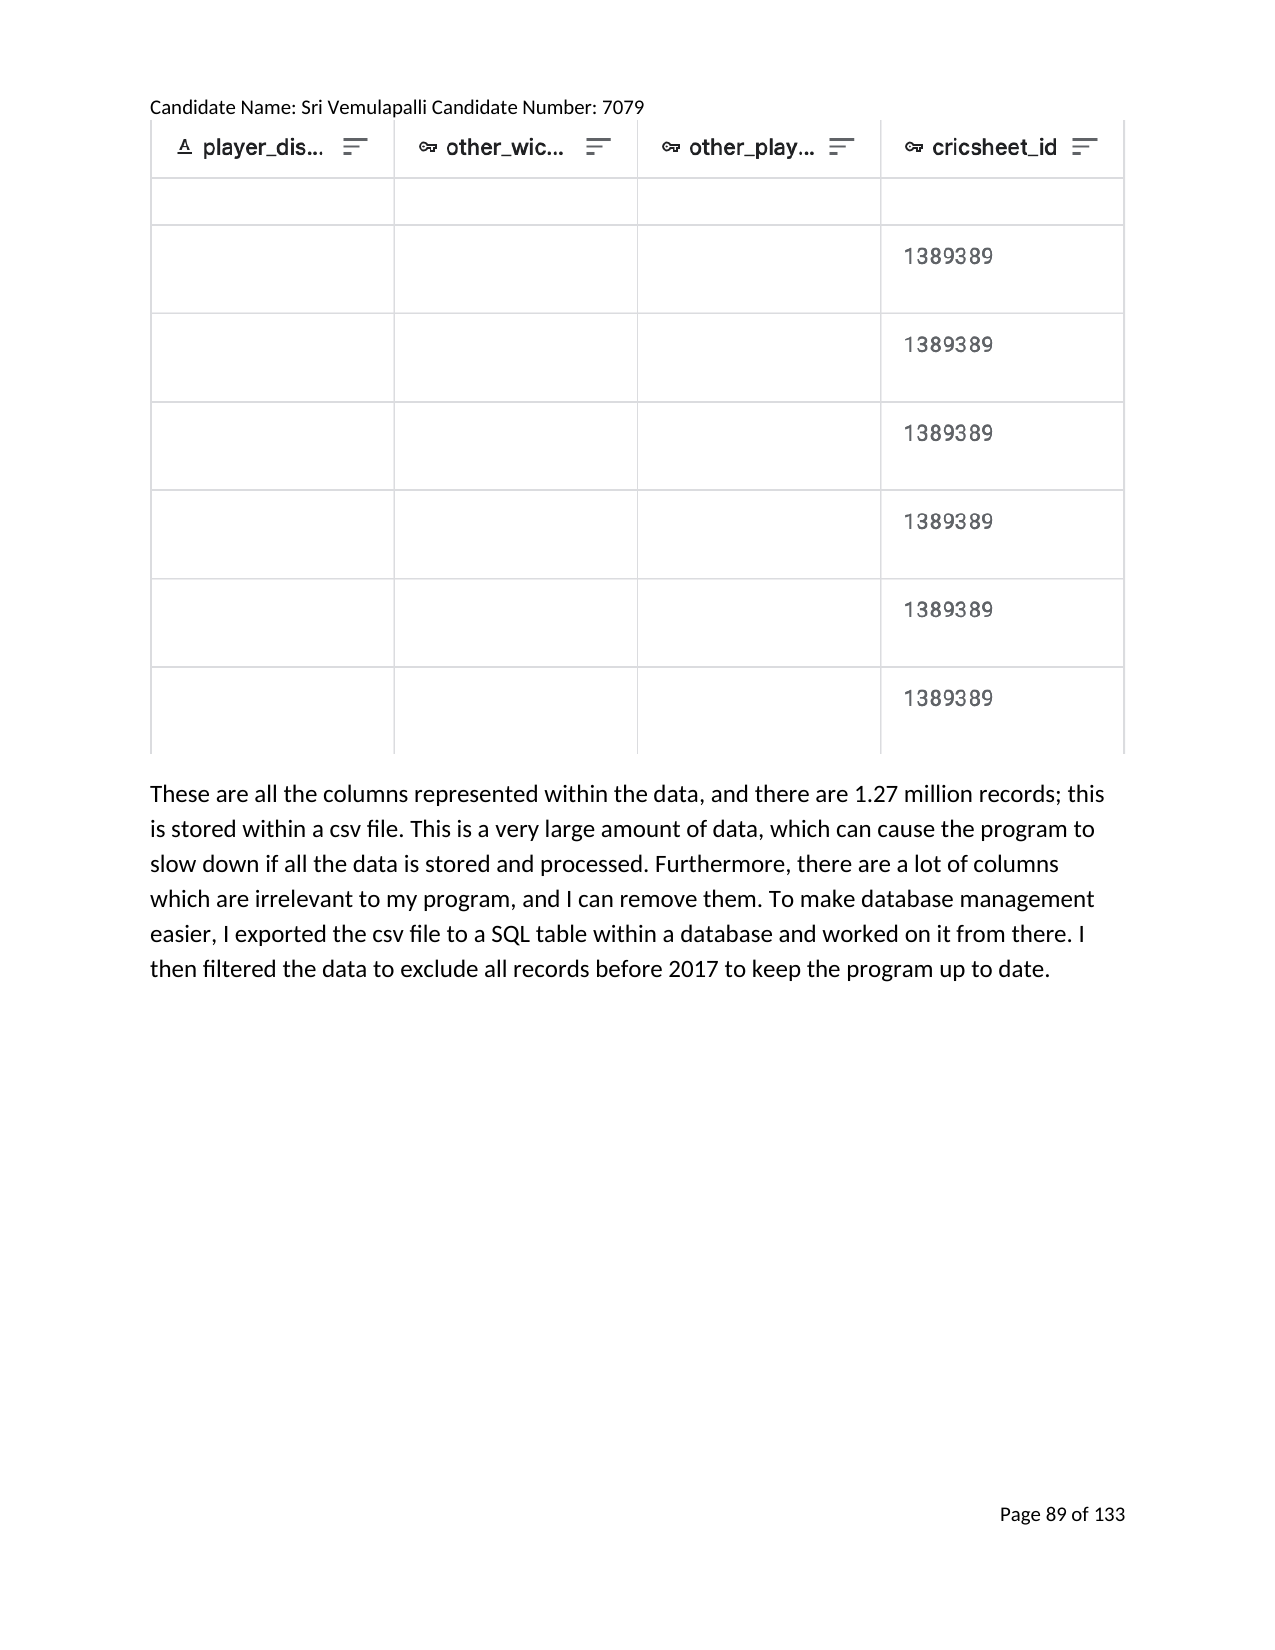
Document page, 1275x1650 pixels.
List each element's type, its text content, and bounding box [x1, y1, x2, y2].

text These are all the columns represented within the data, and there are 1.27 million records; this is stored within a csv file. This is a very large amount of data, which can cause the program to slow down if all the data is stored and processed. Furthermore, there are a lot of columns which are irrelevant to my program, and I can remove them. To make database management easier, I exported the csv file to a SQL table within a database and worked on it from there. I then filtered the data to exclude all records before 2017 to keep the program up to date. [150, 778, 1125, 983]
picture [150, 120, 1125, 754]
